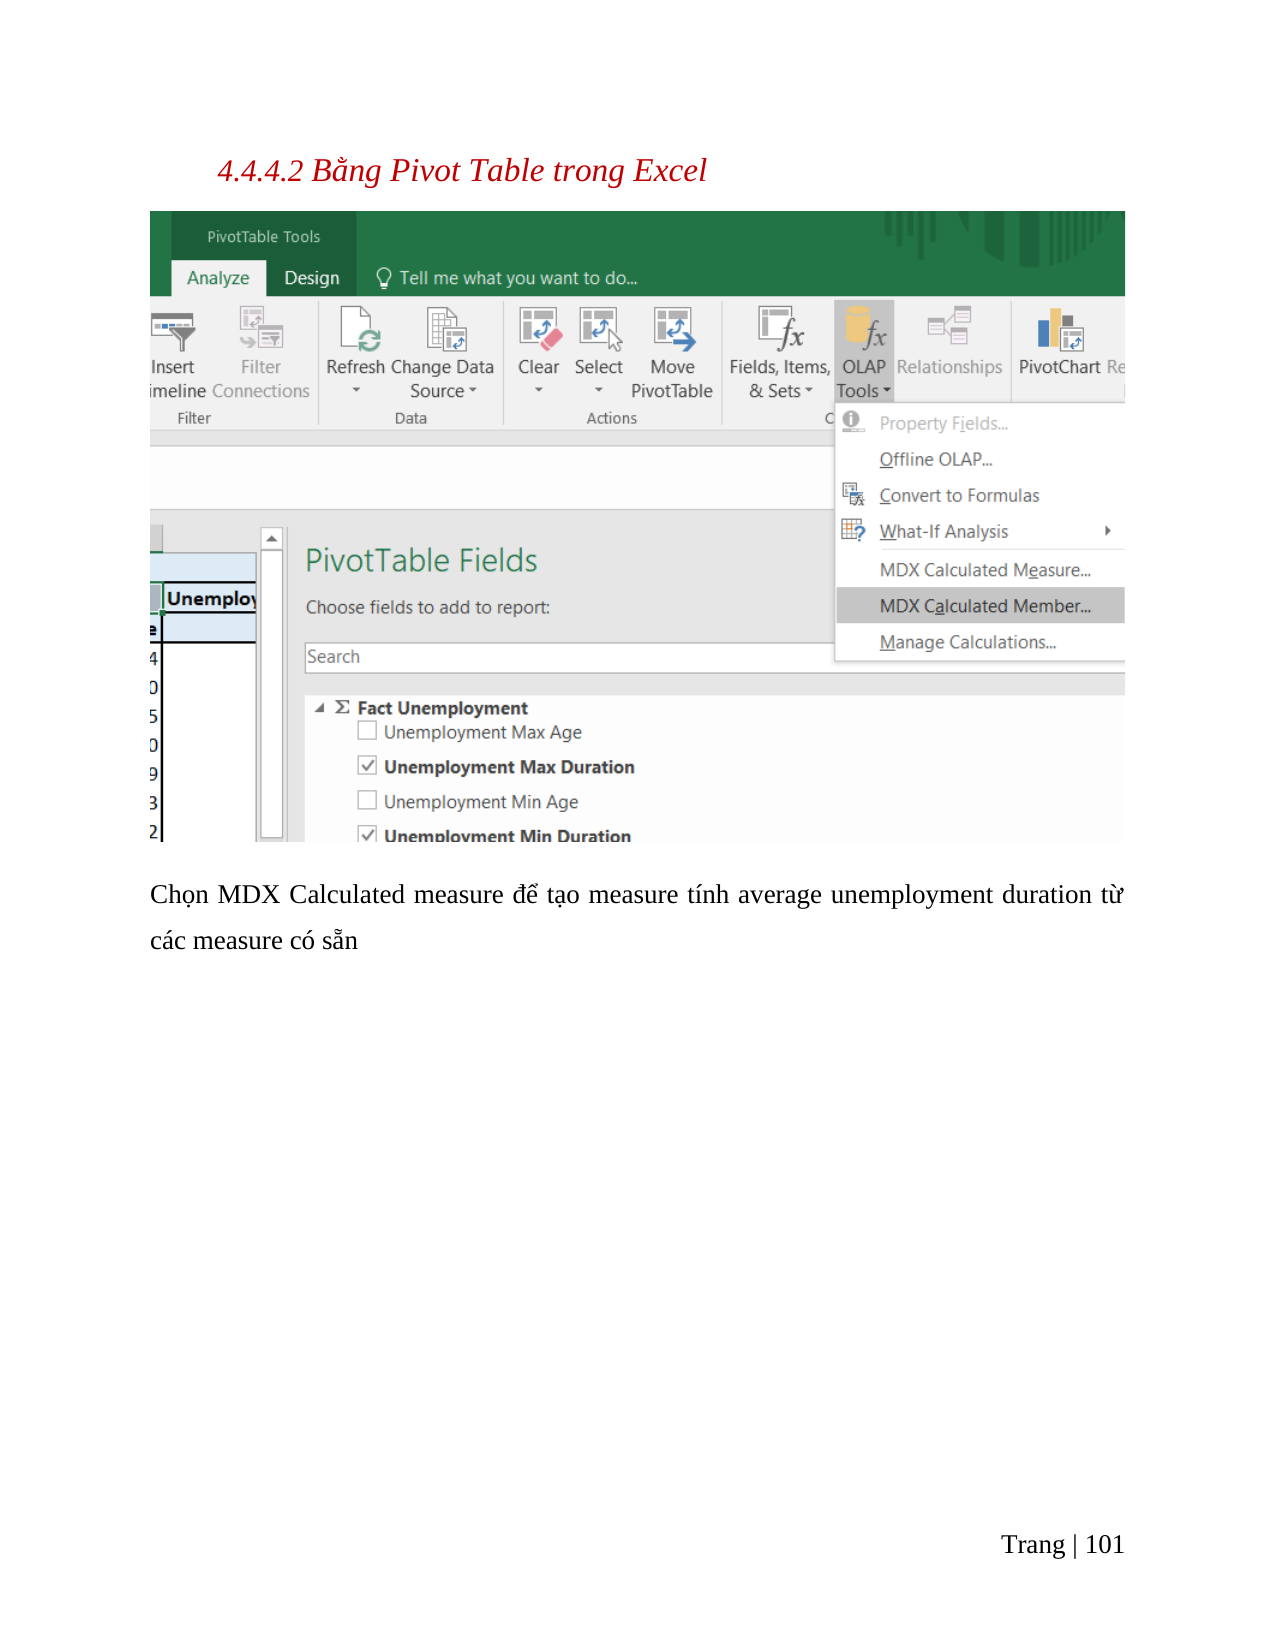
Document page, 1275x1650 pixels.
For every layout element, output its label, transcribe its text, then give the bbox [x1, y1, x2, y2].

text Chọn MDX Calculated measure để tạo measure tính average unemployment duration từ các measure có sẵn [150, 878, 1125, 956]
text Bằng Pivot Table trong Excel [217, 150, 1125, 188]
picture [150, 211, 1125, 842]
